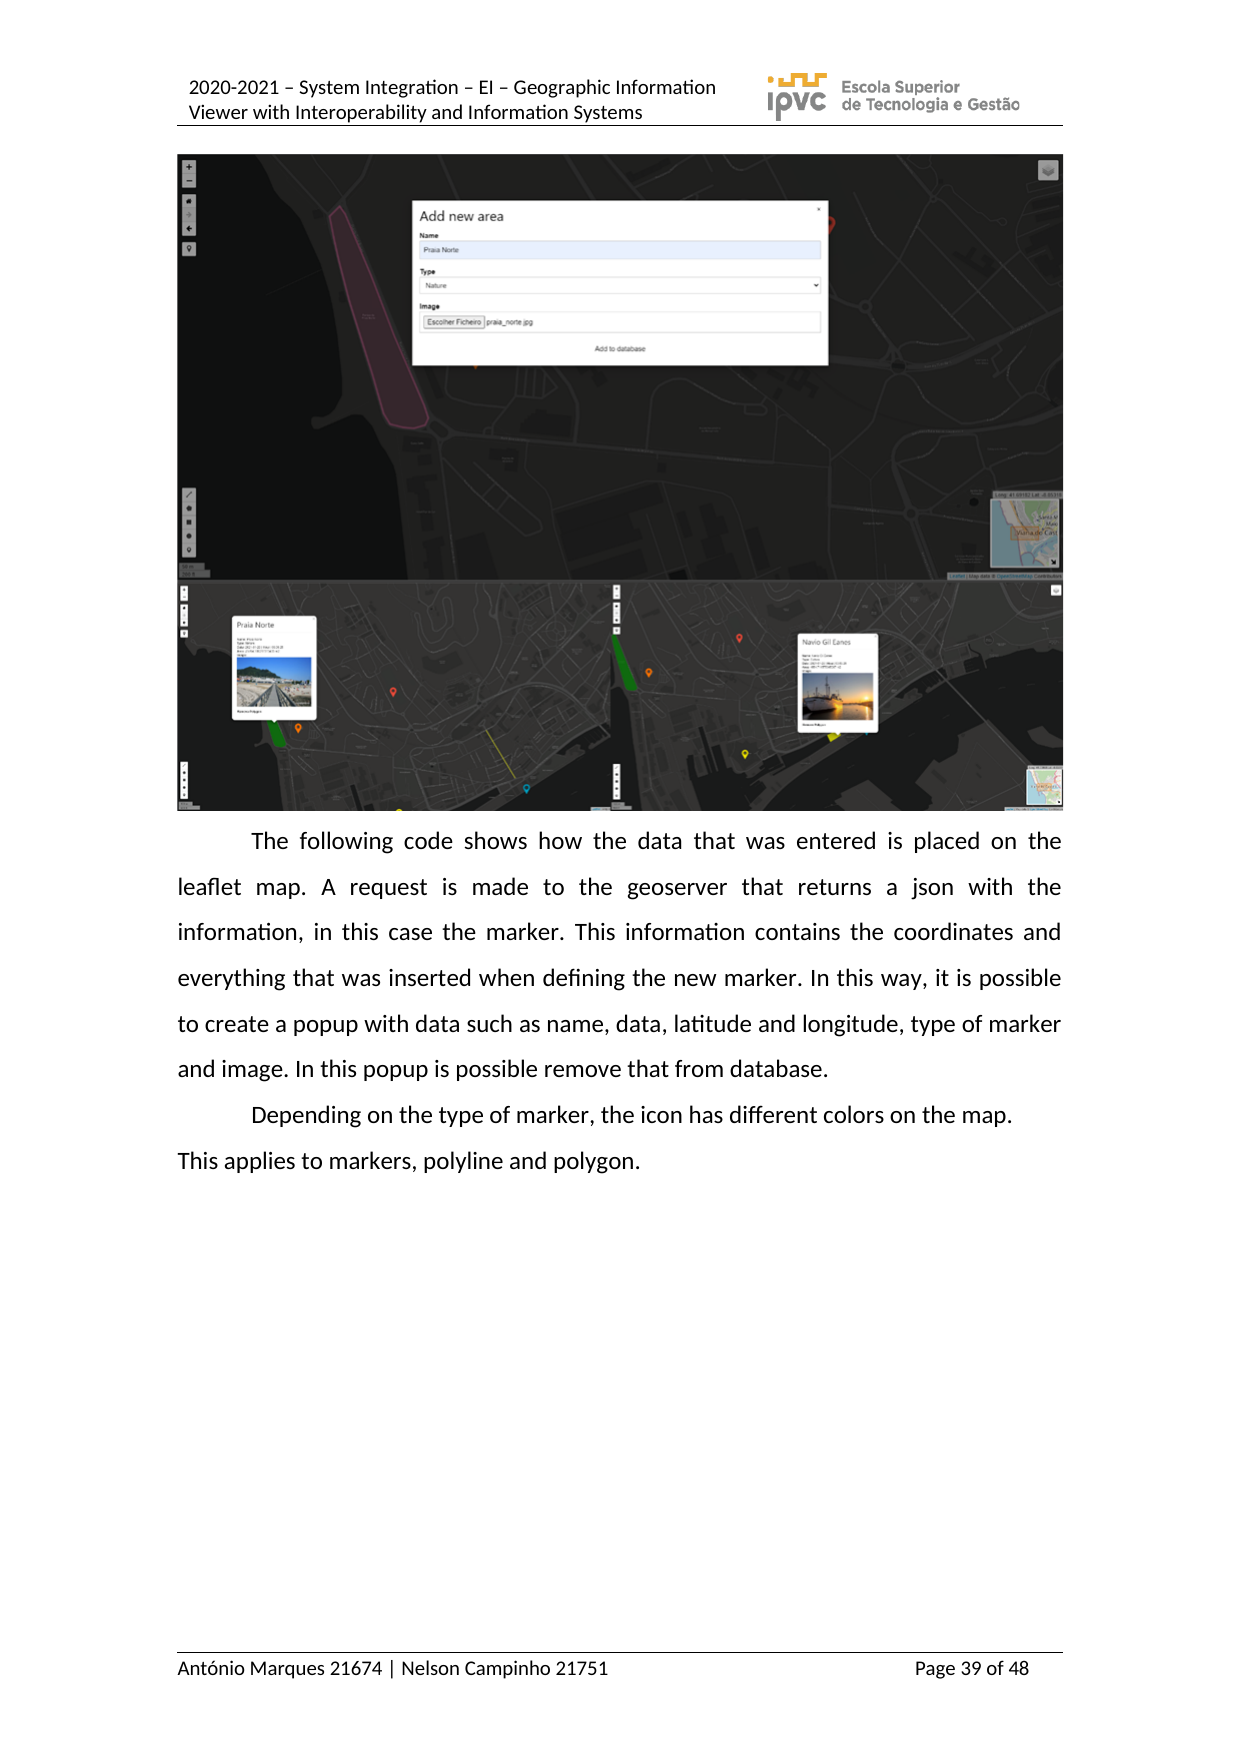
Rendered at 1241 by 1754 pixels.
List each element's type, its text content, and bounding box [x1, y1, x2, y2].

text This applies to markers, polyline and polygon. [177, 1145, 1063, 1176]
text The following code shows how the data that was entered is placed on the leaflet map. A request is made to the geoserver that returns a json with the information, in this case the marker. This information contains the coordinates and everything that was inserted when defining the new marker. In this way, it is possible to create a popup with data such as name, data, latitude and longitude, type of marker and image. In this popup is possible remove that from database. [177, 825, 1063, 1084]
picture [177, 154, 1064, 811]
picture [767, 73, 1020, 121]
text Depending on the type of marker, the icon has different colors on the map. [177, 1099, 1063, 1130]
